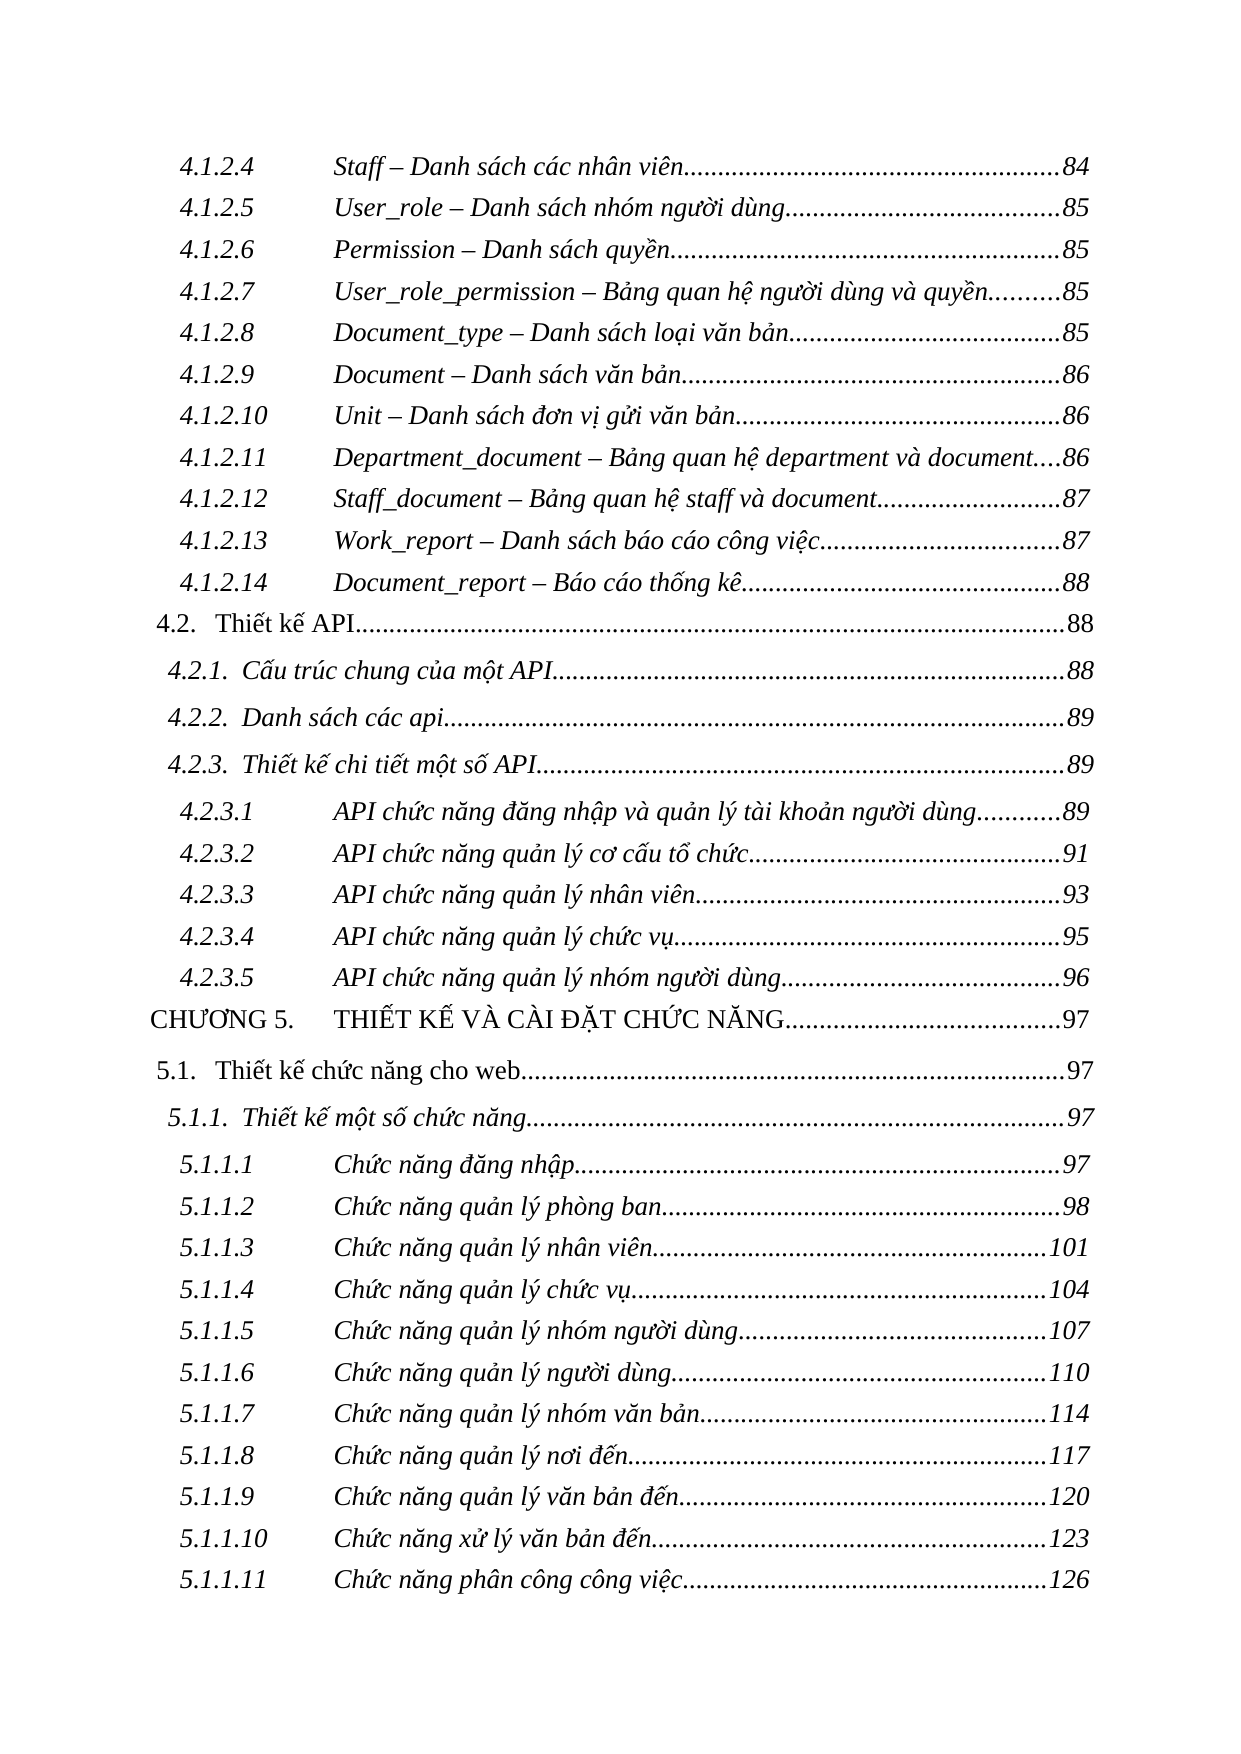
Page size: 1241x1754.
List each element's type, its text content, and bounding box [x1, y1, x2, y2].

text 4.2. Thiết kế API 88 [156, 607, 1090, 638]
text 5.1.1.2 Chức năng quản lý phòng ban 98 [179, 1189, 1090, 1221]
text 4.1.2.10 Unit – Danh sách đơn vị gửi văn bản 86 [179, 399, 1090, 431]
text 4.2.3.2 API chức năng quản lý cơ cấu tổ chức 91 [179, 837, 1090, 868]
text 5.1.1.9 Chức năng quản lý văn bản đến 120 [179, 1481, 1090, 1512]
text 5.1.1.8 Chức năng quản lý nơi đến 117 [179, 1439, 1090, 1470]
text 4.2.3.5 API chức năng quản lý nhóm người dùng 96 [179, 961, 1090, 992]
text CHƯƠNG 5. Thiết kế và cài đặt chức năng 97 [150, 1003, 1090, 1034]
text 4.1.2.14 Document_report – Báo cáo thống kê 88 [179, 566, 1090, 597]
text 5.1.1.7 Chức năng quản lý nhóm văn bản 114 [179, 1397, 1090, 1428]
text 4.1.2.13 Work_report – Danh sách báo cáo công việc 87 [179, 524, 1090, 555]
text 5.1. Thiết kế chức năng cho web 97 [156, 1054, 1090, 1085]
text 4.2.3.1 API chức năng đăng nhập và quản lý tài khoản người dùng 89 [179, 795, 1090, 826]
text 5.1.1.6 Chức năng quản lý người dùng 110 [179, 1356, 1090, 1387]
text 4.2.3.3 API chức năng quản lý nhân viên 93 [179, 878, 1090, 909]
text 4.1.2.4 Staff – Danh sách các nhân viên 84 [179, 150, 1090, 181]
text 4.2.3. Thiết kế chi tiết một số API 89 [168, 748, 1090, 779]
text 4.1.2.5 User_role – Danh sách nhóm người dùng 85 [179, 192, 1090, 223]
text 5.1.1.3 Chức năng quản lý nhân viên 101 [179, 1231, 1090, 1262]
text 4.1.2.9 Document – Danh sách văn bản 86 [179, 358, 1090, 389]
text 5.1.1.1 Chức năng đăng nhập 97 [179, 1148, 1090, 1179]
text 4.2.2. Danh sách các api 89 [168, 701, 1090, 732]
text 5.1.1.4 Chức năng quản lý chức vụ 104 [179, 1273, 1090, 1304]
text 4.1.2.7 User_role_permission – Bảng quan hệ người dùng và quyền. 85 [179, 275, 1090, 306]
text 4.2.3.4 API chức năng quản lý chức vụ 95 [179, 920, 1090, 951]
text 4.1.2.12 Staff_document – Bảng quan hệ staff và document 87 [179, 482, 1090, 514]
text 5.1.1.10 Chức năng xử lý văn bản đến 123 [179, 1522, 1090, 1553]
text 4.1.2.6 Permission – Danh sách quyền 85 [179, 233, 1090, 264]
text 4.1.2.8 Document_type – Danh sách loại văn bản 85 [179, 316, 1090, 347]
text 4.2.1. Cấu trúc chung của một API 88 [168, 654, 1090, 685]
text 5.1.1. Thiết kế một số chức năng 97 [168, 1101, 1090, 1132]
text 4.1.2.11 Department_document – Bảng quan hệ department và document. 86 [179, 441, 1090, 472]
text 5.1.1.11 Chức năng phân công công việc 126 [179, 1564, 1090, 1595]
text 5.1.1.5 Chức năng quản lý nhóm người dùng 107 [179, 1314, 1090, 1345]
